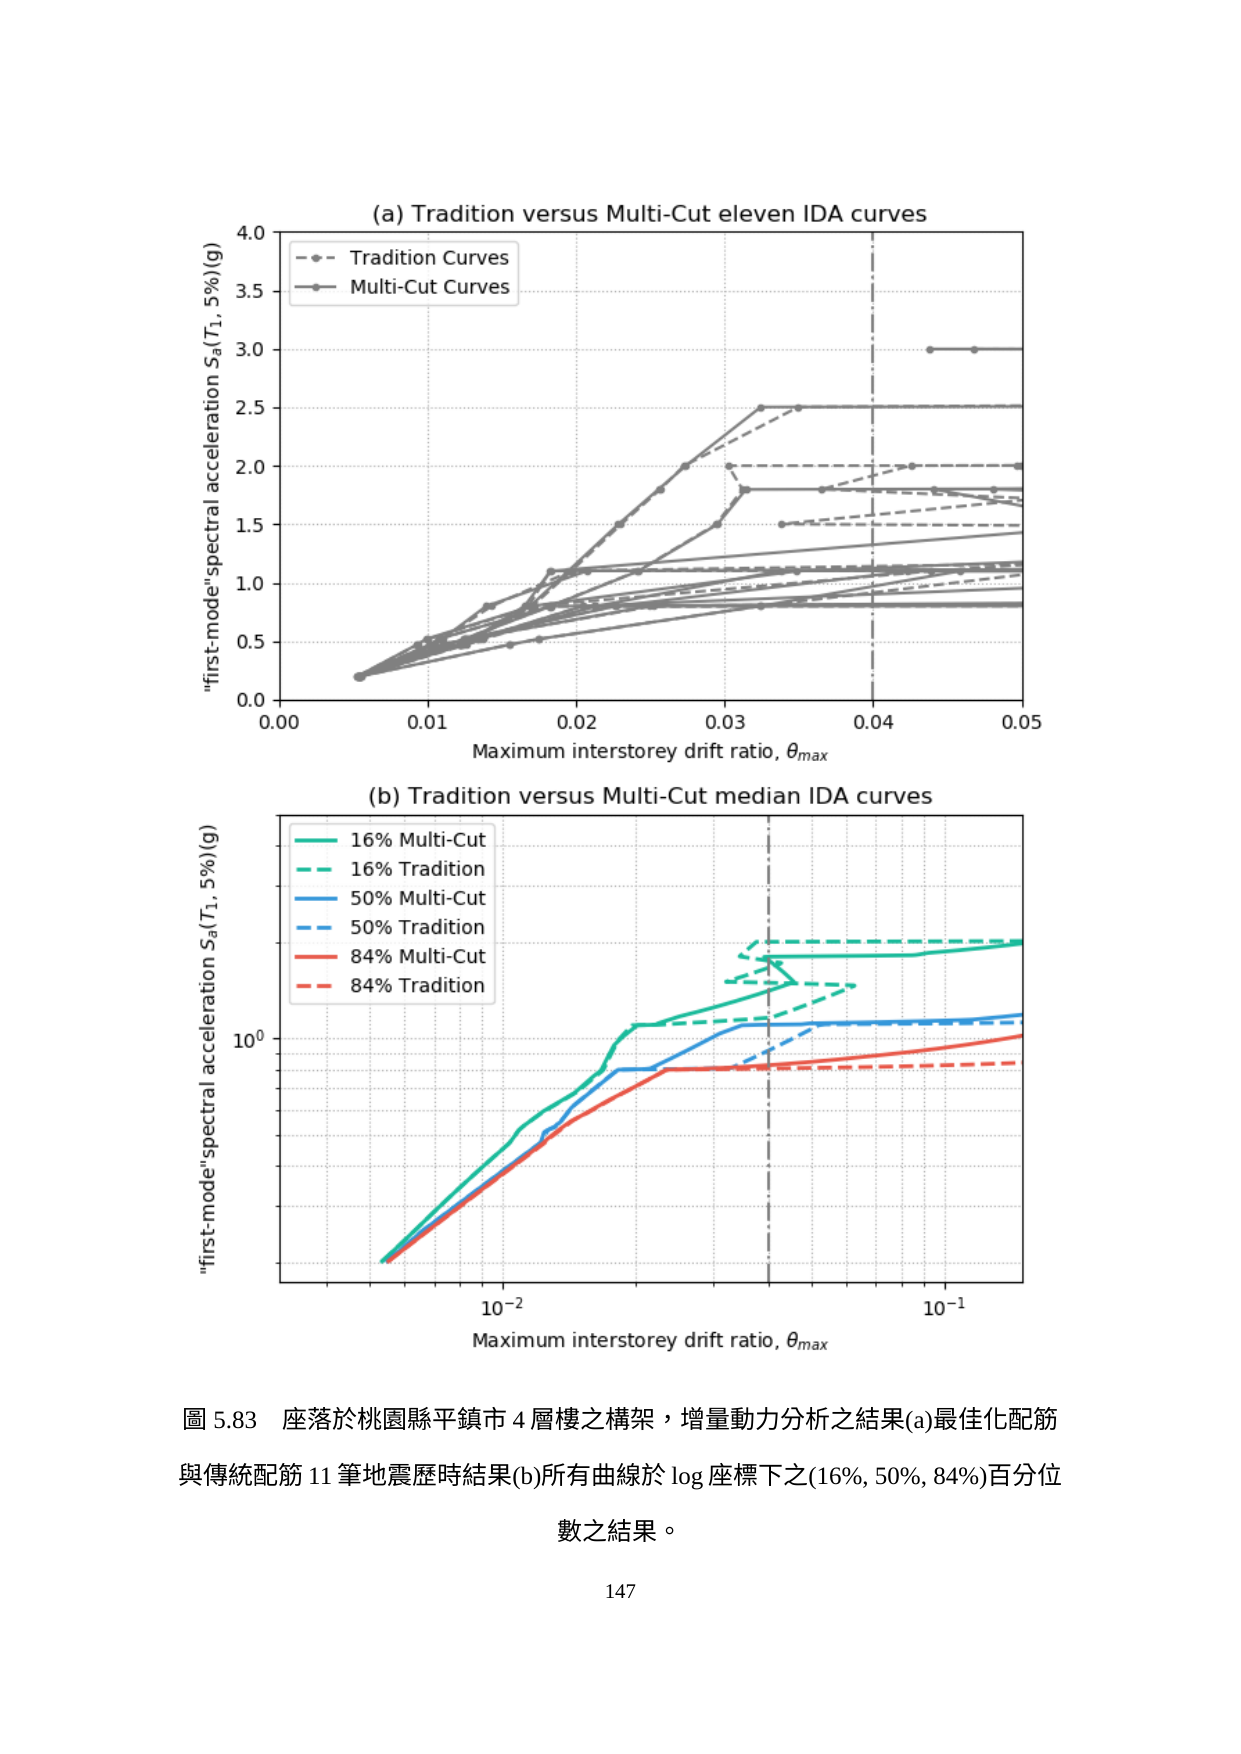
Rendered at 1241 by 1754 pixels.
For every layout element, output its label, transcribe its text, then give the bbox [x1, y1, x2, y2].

picture [177, 184, 1063, 1375]
